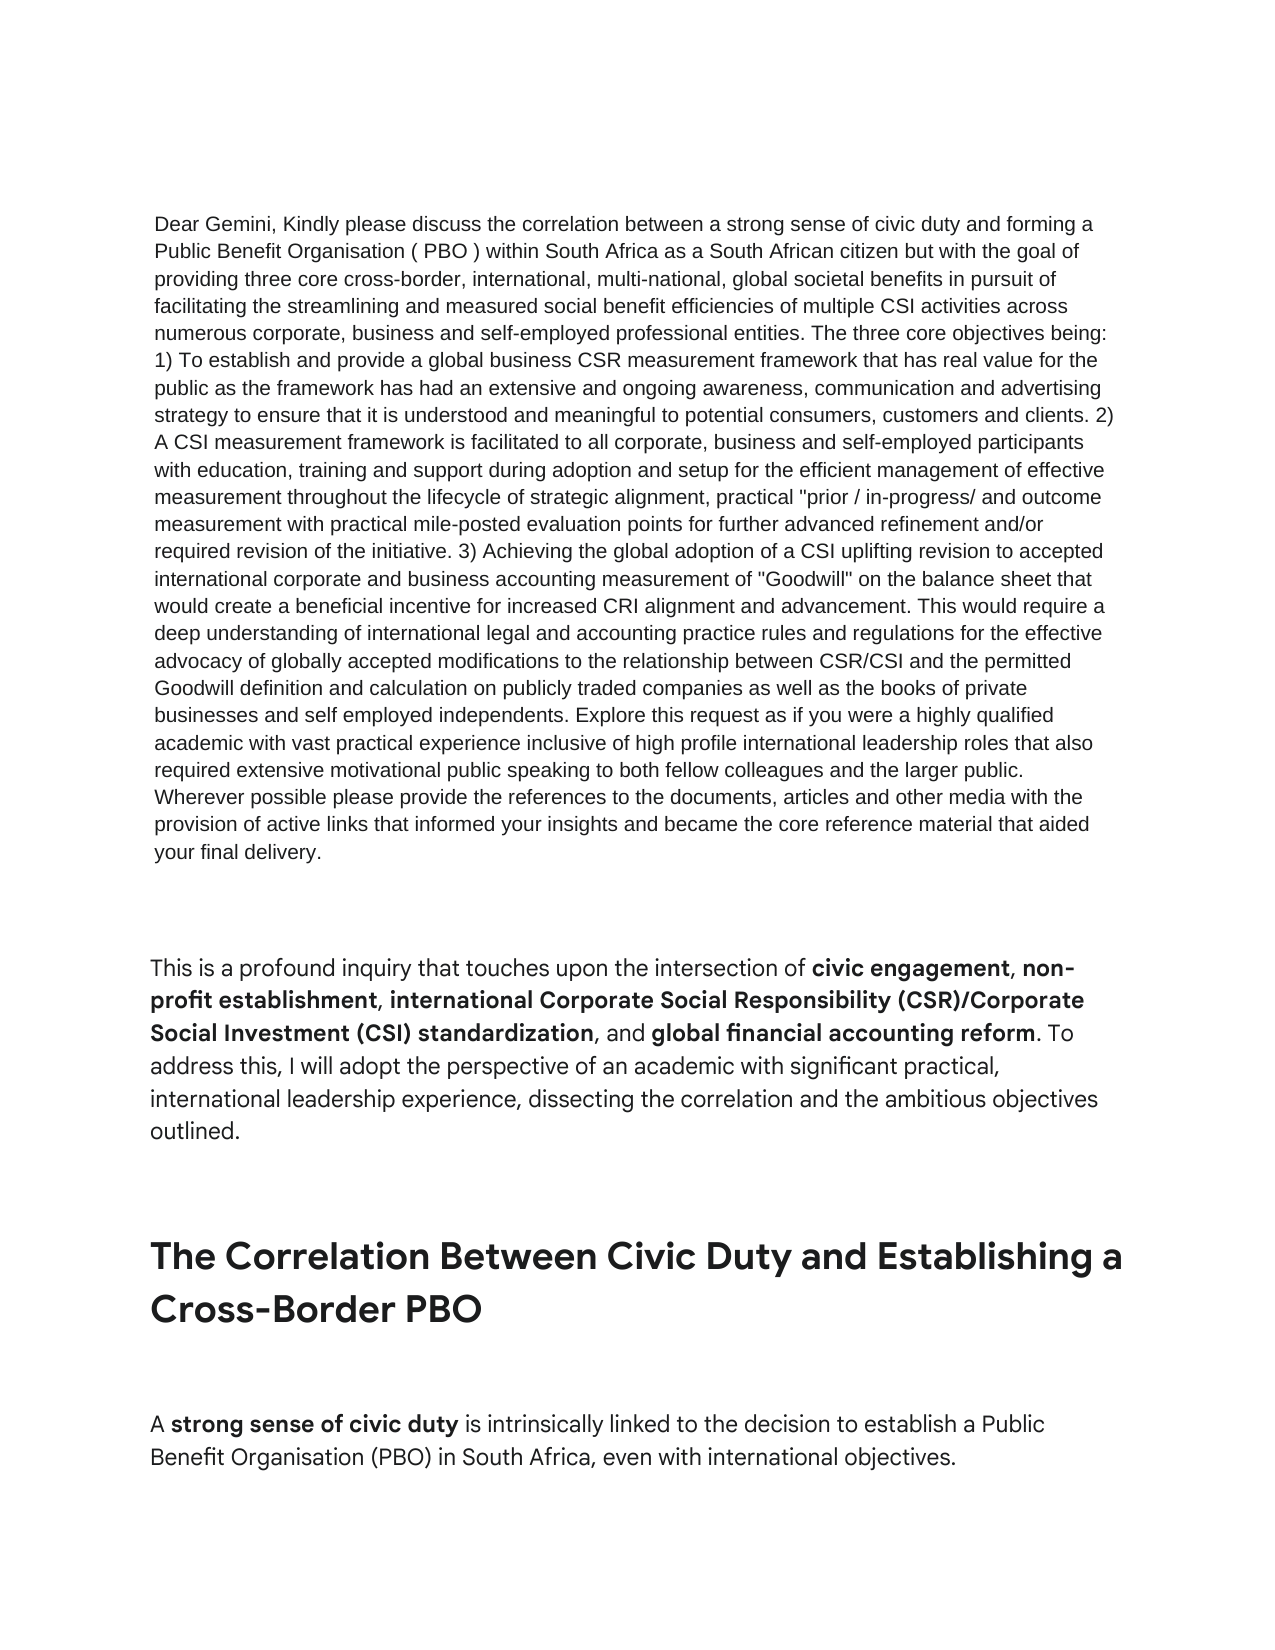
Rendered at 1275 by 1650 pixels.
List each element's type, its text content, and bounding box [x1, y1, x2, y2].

text This is a profound inquiry that touches upon the intersection of civic engagement, non-profit establishment, international Corporate Social Responsibility (CSR)/Corporate Social Investment (CSI) standardization, and global financial accounting reform. To address this, I will adopt the perspective of an academic with significant practical, international leadership experience, dissecting the correlation and the ambitious objectives outlined. [150, 954, 1125, 1146]
table_header Dear Gemini, Kindly please discuss the correlation between a strong sense of civic duty and forming a Public Benefit Organisation ( PBO ) within South Africa as a South African citizen but with the goal of providing three core cross-border, international, multi-national, global societal benefits in pursuit of facilitating the streamlining and measured social benefit efficiencies of multiple CSI activities across numerous corporate, business and self-employed professional entities. The three core objectives being: 1) To establish and provide a global business CSR measurement framework that has real value for the public as the framework has had an extensive and ongoing awareness, communication and advertising strategy to ensure that it is understood and meaningful to potential consumers, customers and clients. 2) A CSI measurement framework is facilitated to all corporate, business and self-employed participants with education, training and support during adoption and setup for the efficient management of effective measurement throughout the lifecycle of strategic alignment, practical "prior / in-progress/ and outcome measurement with practical mile-posted evaluation points for further advanced refinement and/or required revision of the initiative. 3) Achieving the global adoption of a CSI uplifting revision to accepted international corporate and business accounting measurement of "Goodwill" on the balance sheet that would create a beneficial incentive for increased CRI alignment and advancement. This would require a deep understanding of international legal and accounting practice rules and regulations for the effective advocacy of globally accepted modifications to the relationship between CSR/CSI and the permitted Goodwill definition and calculation on publicly traded companies as well as the books of private businesses and self employed independents. Explore this request as if you were a highly qualified academic with vast practical experience inclusive of high profile international leadership roles that also required extensive motivational public speaking to both fellow colleagues and the larger public. Wherever possible please provide the references to the documents, articles and other media with the provision of active links that informed your insights and became the core reference material that aided your final delivery. [150, 208, 1125, 896]
text A strong sense of civic duty is intrinsically linked to the decision to establish a Public Benefit Organisation (PBO) in South Africa, even with international objectives. [150, 1410, 1125, 1472]
subtitle The Correlation Between Civic Duty and Establishing a Cross-Border PBO [150, 1233, 1125, 1333]
